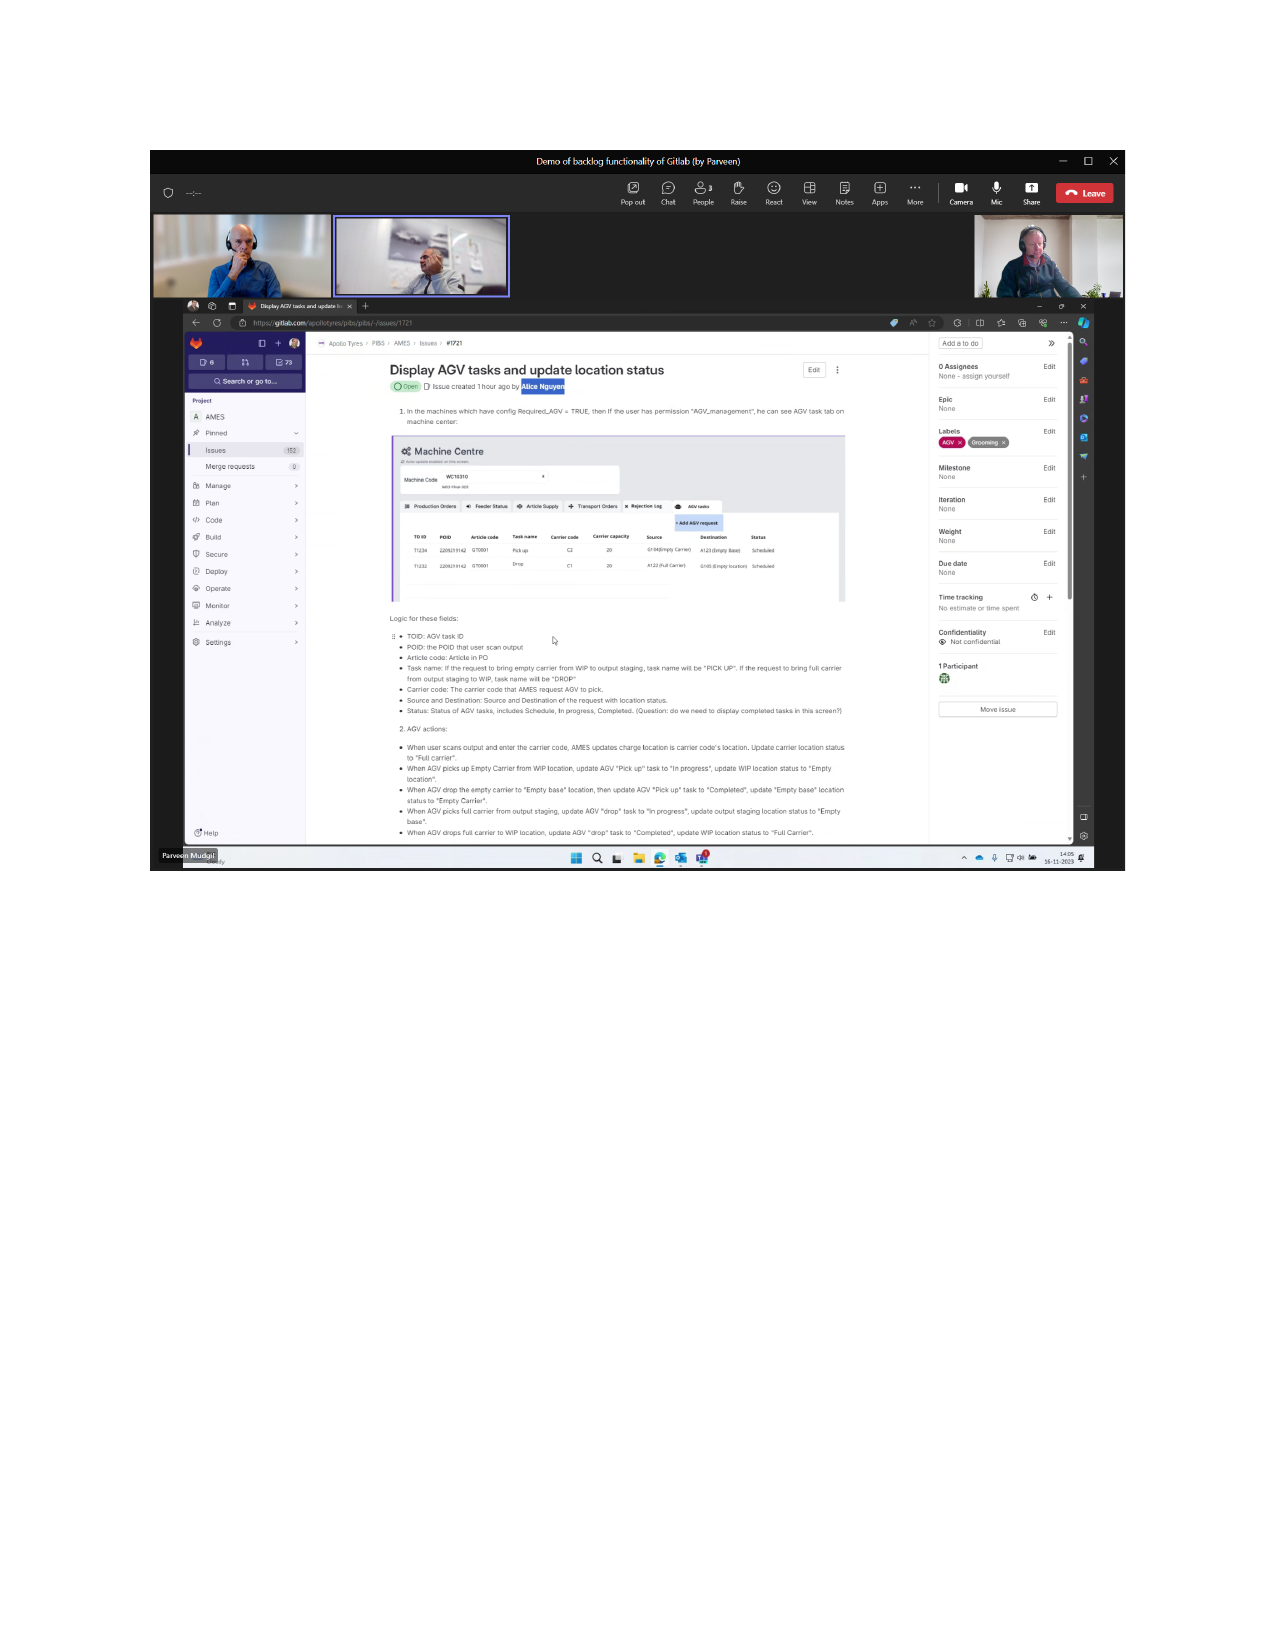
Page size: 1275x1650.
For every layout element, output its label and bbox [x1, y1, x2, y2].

picture [150, 150, 1125, 871]
